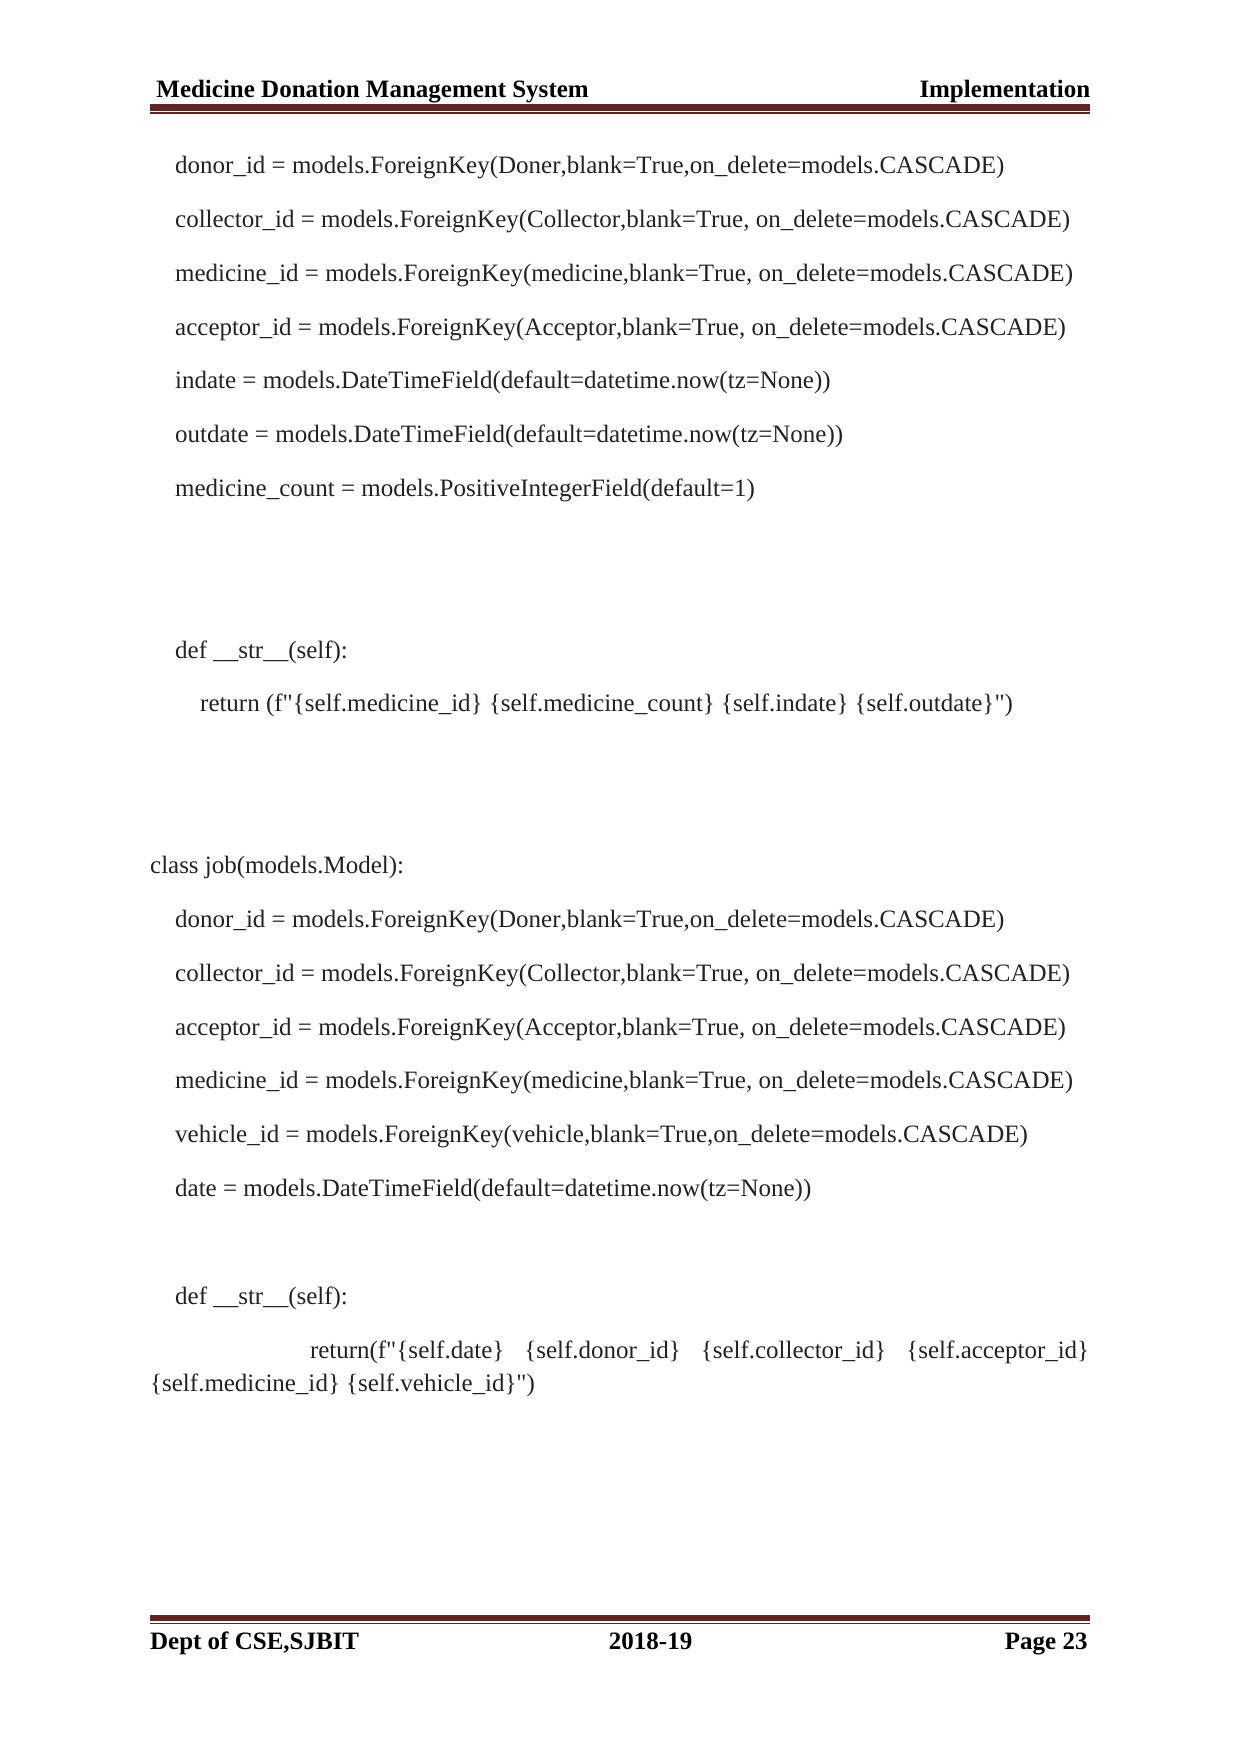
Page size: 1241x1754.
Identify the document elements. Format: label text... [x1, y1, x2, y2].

text acceptor_id = models.ForeignKey(Acceptor,blank=True, on_delete=models.CASCADE) [150, 1012, 1090, 1040]
text acceptor_id = models.ForeignKey(Acceptor,blank=True, on_delete=models.CASCADE) [150, 312, 1090, 340]
text class job(models.Model): [150, 850, 1090, 879]
text donor_id = models.ForeignKey(Doner,blank=True,on_delete=models.CASCADE) [150, 904, 1090, 933]
text return(f"{self.date} {self.donor_id} {self.collector_id} {self.acceptor_id} {self.medicine_id} {self.vehicle_id}") [150, 1335, 1090, 1397]
text return (f"{self.medicine_id} {self.medicine_count} {self.indate} {self.outdate}") [150, 688, 1090, 717]
text vehicle_id = models.ForeignKey(vehicle,blank=True,on_delete=models.CASCADE) [150, 1119, 1090, 1148]
text date = models.DateTimeField(default=datetime.now(tz=None)) [150, 1173, 1090, 1202]
text medicine_count = models.PositiveIntegerField(default=1) [150, 473, 1090, 502]
text medicine_id = models.ForeignKey(medicine,blank=True, on_delete=models.CASCADE) [150, 1066, 1090, 1094]
text def __str__(self): [150, 1281, 1090, 1310]
text collector_id = models.ForeignKey(Collector,blank=True, on_delete=models.CASCADE) [150, 204, 1090, 233]
text indate = models.DateTimeField(default=datetime.now(tz=None)) [150, 365, 1090, 394]
text def __str__(self): [150, 635, 1090, 663]
text outdate = models.DateTimeField(default=datetime.now(tz=None)) [150, 419, 1090, 448]
text donor_id = models.ForeignKey(Doner,blank=True,on_delete=models.CASCADE) [150, 150, 1090, 179]
text collector_id = models.ForeignKey(Collector,blank=True, on_delete=models.CASCADE) [150, 958, 1090, 987]
text medicine_id = models.ForeignKey(medicine,blank=True, on_delete=models.CASCADE) [150, 258, 1090, 286]
